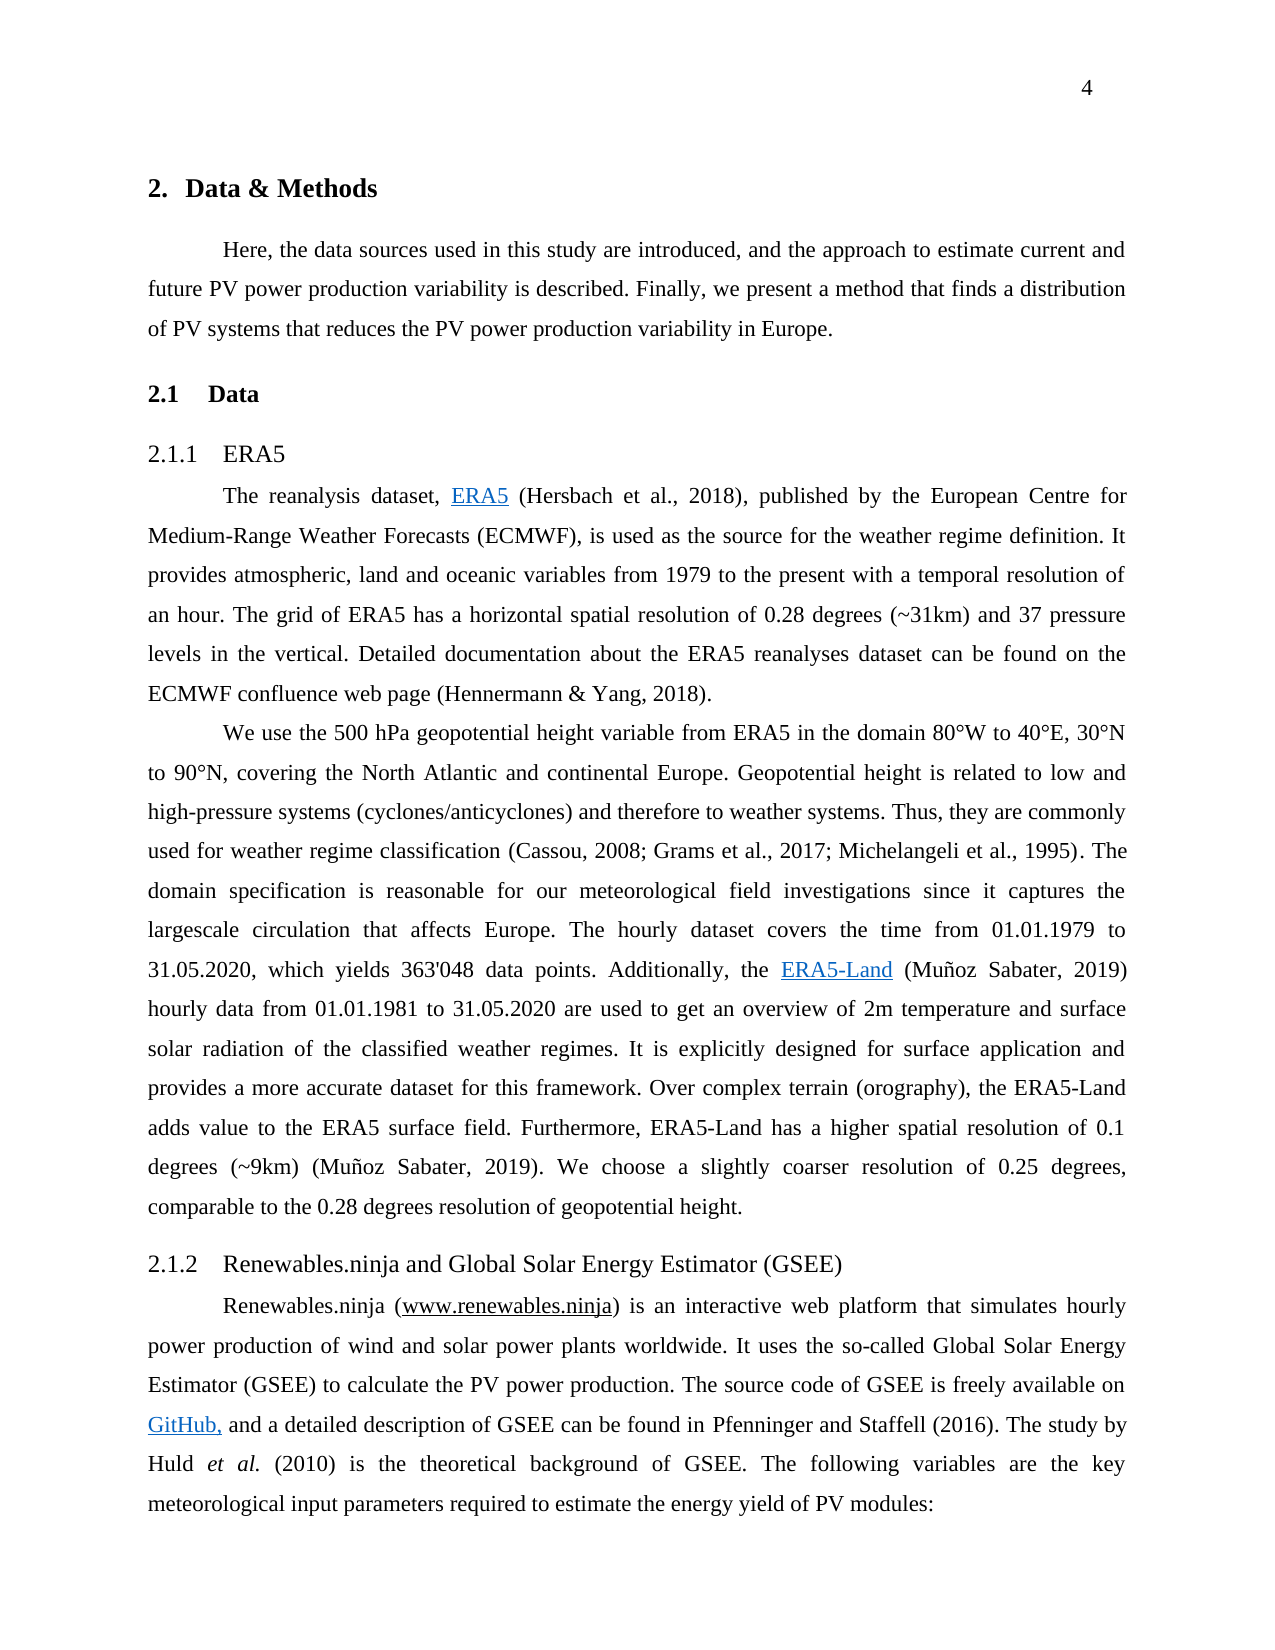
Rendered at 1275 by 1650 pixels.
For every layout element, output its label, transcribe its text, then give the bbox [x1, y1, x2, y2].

text Here, the data sources used in this study are introduced, and the approach to estimate current and future PV power production variability is described. Finally, we present a method that finds a distribution of PV systems that reduces the PV power production variability in Europe. [148, 236, 1127, 341]
subtitle Renewables.ninja and Global Solar Energy Estimator (GSEE) [148, 1249, 1127, 1278]
text The reanalysis dataset, ERA5 (Hersbach et al., 2018), published by the European Centre for Medium-Range Weather Forecasts (ECMWF), is used as the source for the weather regime definition. It provides atmospheric, land and oceanic variables from 1979 to the present with a temporal resolution of an hour. The grid of ERA5 has a horizontal spatial resolution of 0.28 degrees (~31km) and 37 pressure levels in the vertical. Detailed documentation about the ERA5 reanalyses dataset can be found on the ECMWF confluence web page (Hennermann & Yang, 2018). [148, 482, 1127, 706]
subtitle Data & Methods [148, 173, 1127, 204]
subtitle ERA5 [148, 439, 1127, 468]
subtitle Data [148, 379, 1127, 408]
text Renewables.ninja (www.renewables.ninja) is an interactive web platform that simulates hourly power production of wind and solar power plants worldwide. It uses the so-called Global Solar Energy Estimator (GSEE) to calculate the PV power production. The source code of GSEE is freely available on GitHub, and a detailed description of GSEE can be found in Pfenninger and Staffell (2016). The study by Huld et al. (2010) is the theoretical background of GSEE. The following variables are the key meteorological input parameters required to estimate the energy yield of PV modules: [148, 1292, 1127, 1516]
text We use the 500 hPa geopotential height variable from ERA5 in the domain 80°W to 40°E, 30°N to 90°N, covering the North Atlantic and continental Europe. Geopotential height is related to low and high-pressure systems (cyclones/anticyclones) and therefore to weather systems. Thus, they are commonly used for weather regime classification (Cassou, 2008; Grams et al., 2017; Michelangeli et al., 1995). The domain specification is reasonable for our meteorological field investigations since it captures the largescale circulation that affects Europe. The hourly dataset covers the time from 01.01.1979 to 31.05.2020, which yields 363'048 data points. Additionally, the ERA5-Land (Muñoz Sabater, 2019) hourly data from 01.01.1981 to 31.05.2020 are used to get an overview of 2m temperature and surface solar radiation of the classified weather regimes. It is explicitly designed for surface application and provides a more accurate dataset for this framework. Over complex terrain (orography), the ERA5-Land adds value to the ERA5 surface field. Furthermore, ERA5-Land has a higher spatial resolution of 0.1 degrees (~9km) (Muñoz Sabater, 2019). We choose a slightly coarser resolution of 0.25 degrees, comparable to the 0.28 degrees resolution of geopotential height. [148, 719, 1127, 1219]
